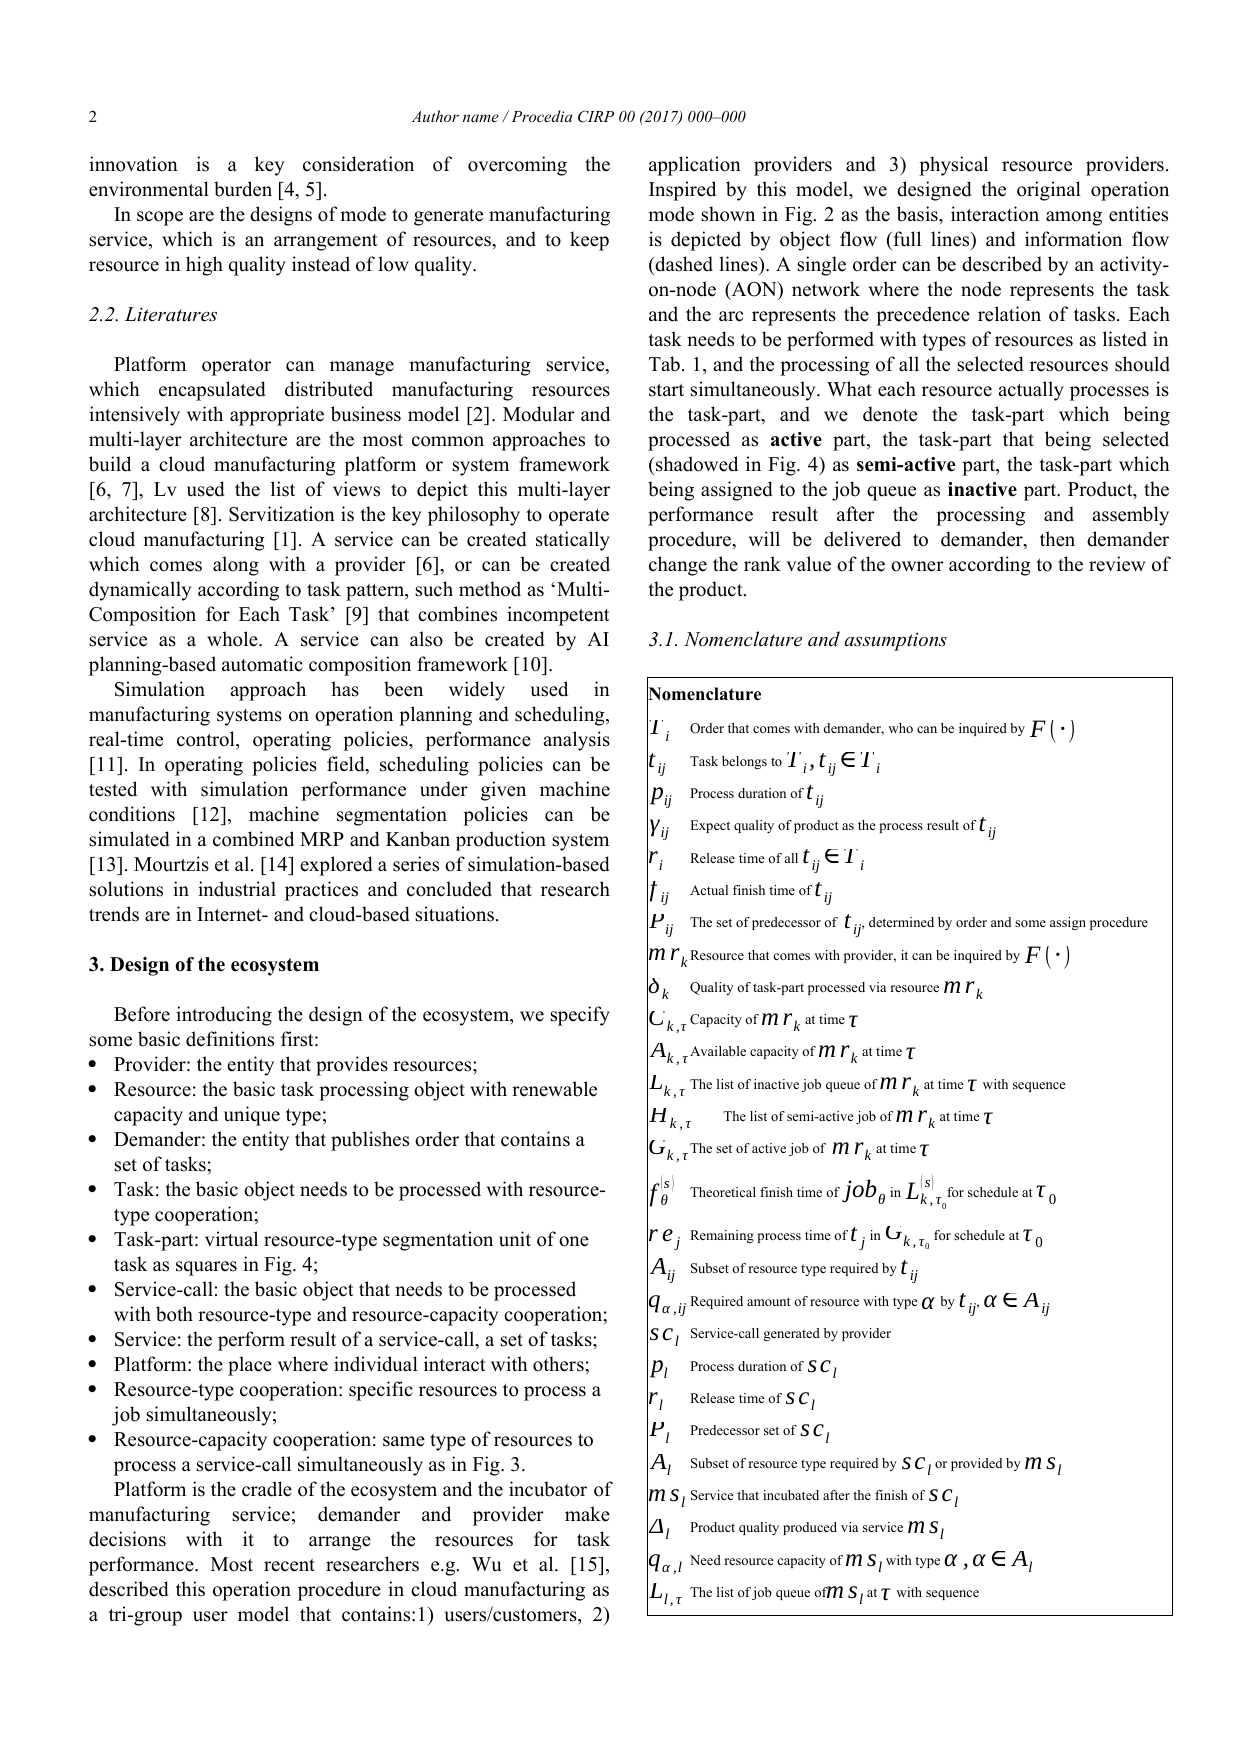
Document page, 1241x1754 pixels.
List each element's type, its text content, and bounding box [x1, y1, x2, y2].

text Actual finish time of [648, 879, 1172, 911]
list Provider: the entity that provides resources; [89, 1052, 611, 1077]
text Service-call generated by provider [648, 1322, 1172, 1355]
text Resource that comes with provider, it can be inquired by [648, 943, 1172, 976]
text The set of active job of at time [648, 1137, 1172, 1169]
text Capacity of at time [648, 1008, 1172, 1040]
text The list of job queue of at with sequence [648, 1581, 1172, 1615]
list Platform: the place where individual interact with others; [89, 1352, 611, 1377]
text Subset of resource type required by [648, 1256, 1172, 1290]
text Literatures [89, 302, 611, 327]
list Task-part: virtual resource-type segmentation unit of one task as squares in Fig. 4; [89, 1227, 611, 1277]
list Resource-type cooperation: specific resources to process a job simultaneously; [89, 1377, 611, 1427]
text Order that comes with demander, who can be inquired by [648, 717, 1172, 750]
text Required amount of resource with type by , [648, 1290, 1172, 1322]
text Service that incubated after the finish of [648, 1484, 1172, 1516]
text Theoretical finish time of in for schedule at [648, 1169, 1172, 1223]
text Predecessor set of [648, 1419, 1172, 1452]
text Simulation approach has been widely used in manufacturing systems on operation planning and scheduling, real-time control, operating policies, performance analysis [11]. In operating policies field, scheduling policies can be tested with simulation performance under given machine conditions [12], machine segmentation policies can be simulated in a combined MRP and Kanban production system [13]. Mourtzis et al. [14] explored a series of simulation-based solutions in industrial practices and concluded that research trends are in Internet- and cloud-based situations. [89, 677, 611, 927]
text Nomenclature and assumptions [648, 627, 1170, 652]
text Process duration of [648, 782, 1172, 814]
text Task belongs to [648, 750, 1172, 782]
list Task: the basic object needs to be processed with resource-type cooperation; [89, 1177, 611, 1227]
text Platform is the cradle of the ecosystem and the incubator of manufacturing service; demander and provider make decisions with it to arrange the resources for task performance. Most recent researchers e.g. Wu et al. [15], described this operation procedure in cloud manufacturing as a tri-group user model that contains:1) users/customers, 2) application providers and 3) physical resource providers. Inspired by this model, we designed the original operation mode shown in Fig. 2 as the basis, interaction among entities is depicted by object flow (full lines) and information flow (dashed lines). A single order can be described by an activity-on-node (AON) network where the node represents the task and the arc represents the precedence relation of tasks. Each task needs to be performed with types of resources as listed in Tab. 1, and the processing of all the selected resources should start simultaneously. What each resource actually processes is the task-part, and we denote the task-part which being processed as active part, the task-part that being selected (shadowed in Fig. 4) as semi-active part, the task-part which being assigned to the job queue as inactive part. Product, the performance result after the processing and assembly procedure, will be delivered to demander, then demander change the rank value of the owner according to the review of the product. [648, 152, 1170, 602]
text Subset of resource type required by or provided by [648, 1452, 1172, 1484]
list Resource-capacity cooperation: same type of resources to process a service-call simultaneously as in Fig. 3. [89, 1427, 611, 1477]
text The set of predecessor of , determined by order and some assign procedure [648, 911, 1172, 943]
list Resource: the basic task processing object with renewable capacity and unique type; [89, 1077, 611, 1127]
text Process duration of [648, 1355, 1172, 1387]
text Design of the ecosystem [89, 952, 611, 977]
list Service: the perform result of a service-call, a set of tasks; [89, 1327, 611, 1352]
text Before introducing the design of the ecosystem, we specify some basic definitions first: [89, 1002, 611, 1052]
text Expect quality of product as the process result of [648, 814, 1172, 847]
text Product quality produced via service [648, 1516, 1172, 1548]
text Remaining process time of in for schedule at [648, 1223, 1172, 1256]
text The list of semi-active job of at time [648, 1105, 1172, 1137]
list Demander: the entity that publishes order that contains a set of tasks; [89, 1127, 611, 1177]
text Need resource capacity of with type [648, 1548, 1172, 1581]
text Nomenclature [648, 678, 1172, 717]
text Available capacity of at time [648, 1040, 1172, 1073]
text Quality of task-part processed via resource [648, 976, 1172, 1008]
text In scope are the designs of mode to generate manufacturing service, which is an arrangement of resources, and to keep resource in high quality instead of low quality. [89, 202, 611, 277]
text Release time of [648, 1387, 1172, 1419]
text The list of inactive job queue of at time with sequence [648, 1073, 1172, 1105]
text Release time of all [648, 847, 1172, 879]
text Platform operator can manage manufacturing service, which encapsulated distributed manufacturing resources intensively with appropriate business model [2]. Modular and multi-layer architecture are the most common approaches to build a cloud manufacturing platform or system framework [6, 7], Lv used the list of views to depict this multi-layer architecture [8]. Servitization is the key philosophy to operate cloud manufacturing [1]. A service can be created statically which comes along with a provider [6], or can be created dynamically according to task pattern, such method as ‘Multi-Composition for Each Task’ [9] that combines incompetent service as a whole. A service can also be created by AI planning-based automatic composition framework [10]. [89, 352, 611, 677]
list Service-call: the basic object that needs to be processed with both resource-type and resource-capacity cooperation; [89, 1277, 611, 1327]
